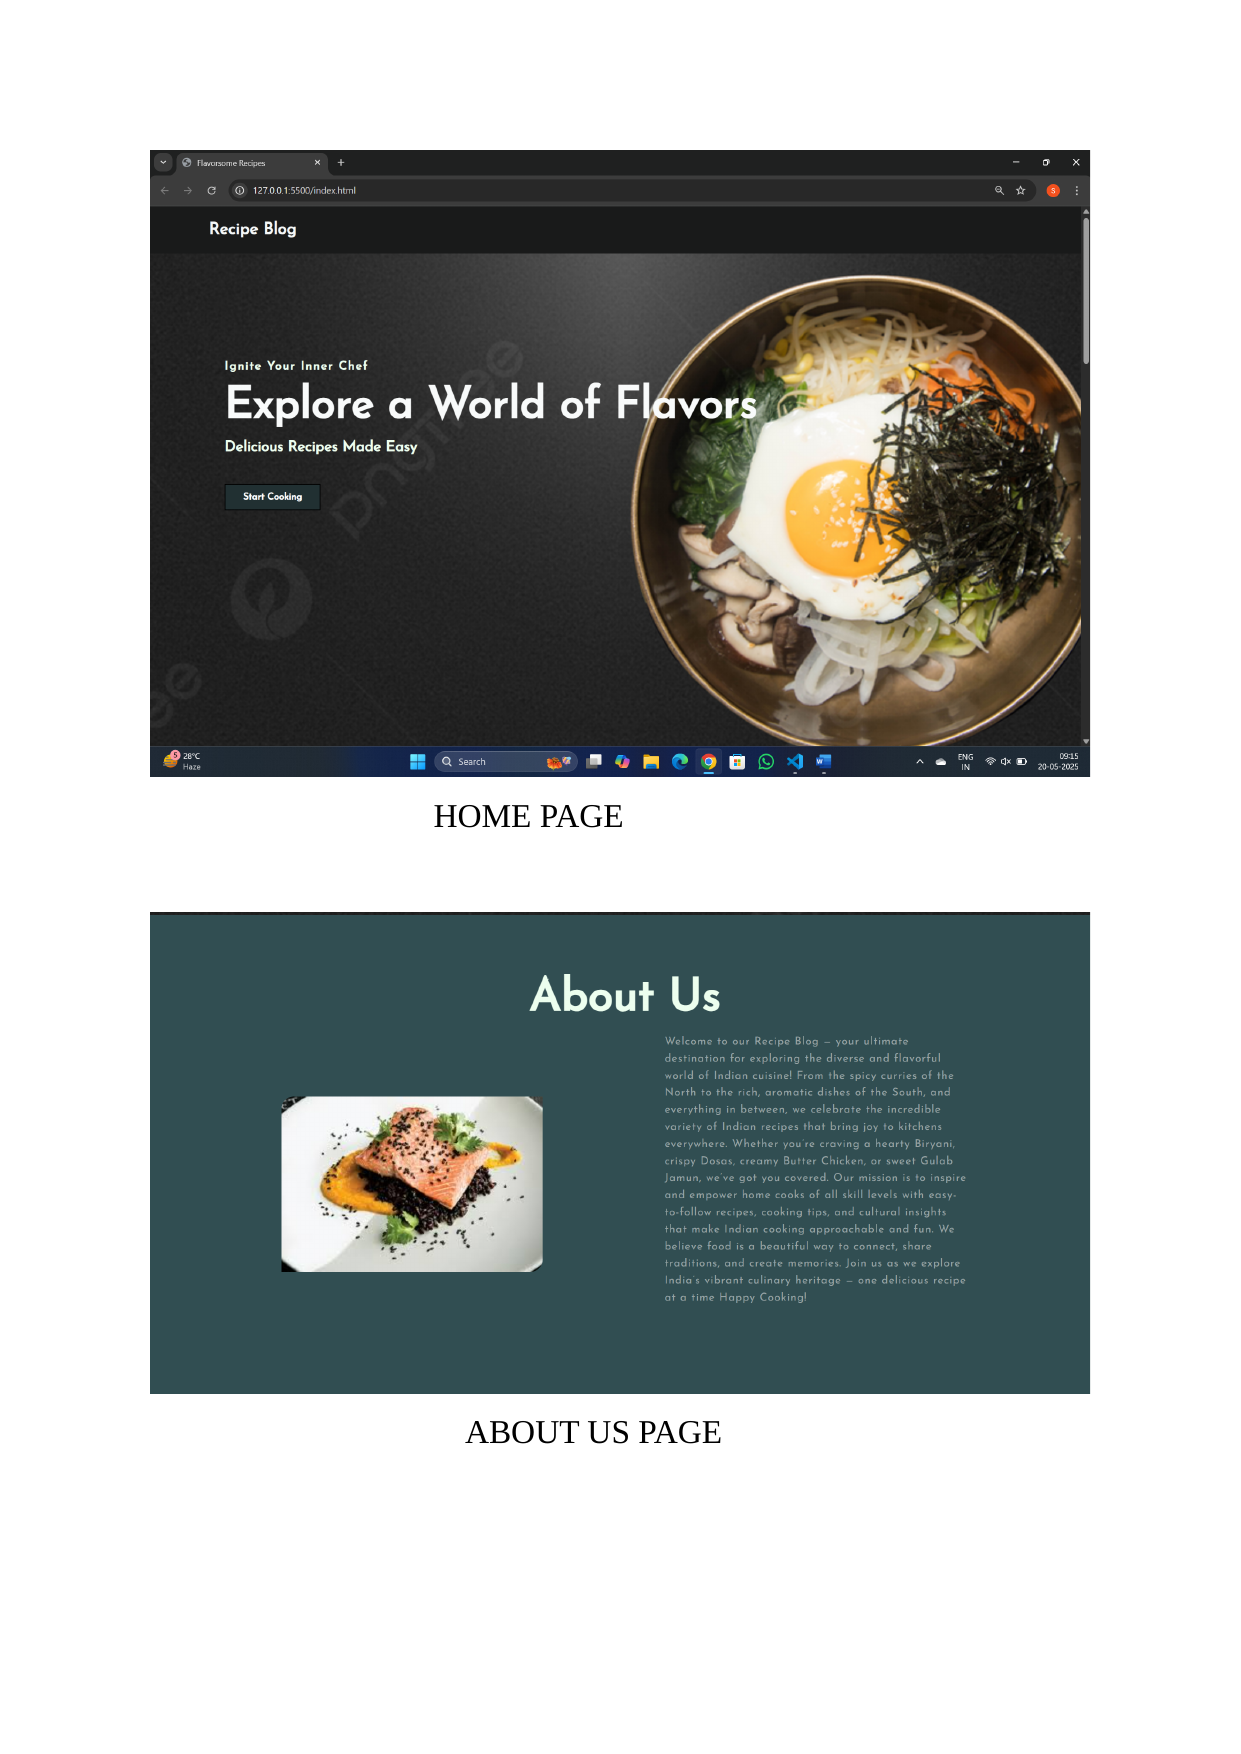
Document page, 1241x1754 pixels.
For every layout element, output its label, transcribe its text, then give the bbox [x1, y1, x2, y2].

text HOME PAGE [150, 796, 1090, 834]
picture [150, 912, 1091, 1394]
text ABOUT US PAGE [150, 1412, 1090, 1451]
picture [150, 150, 1091, 777]
